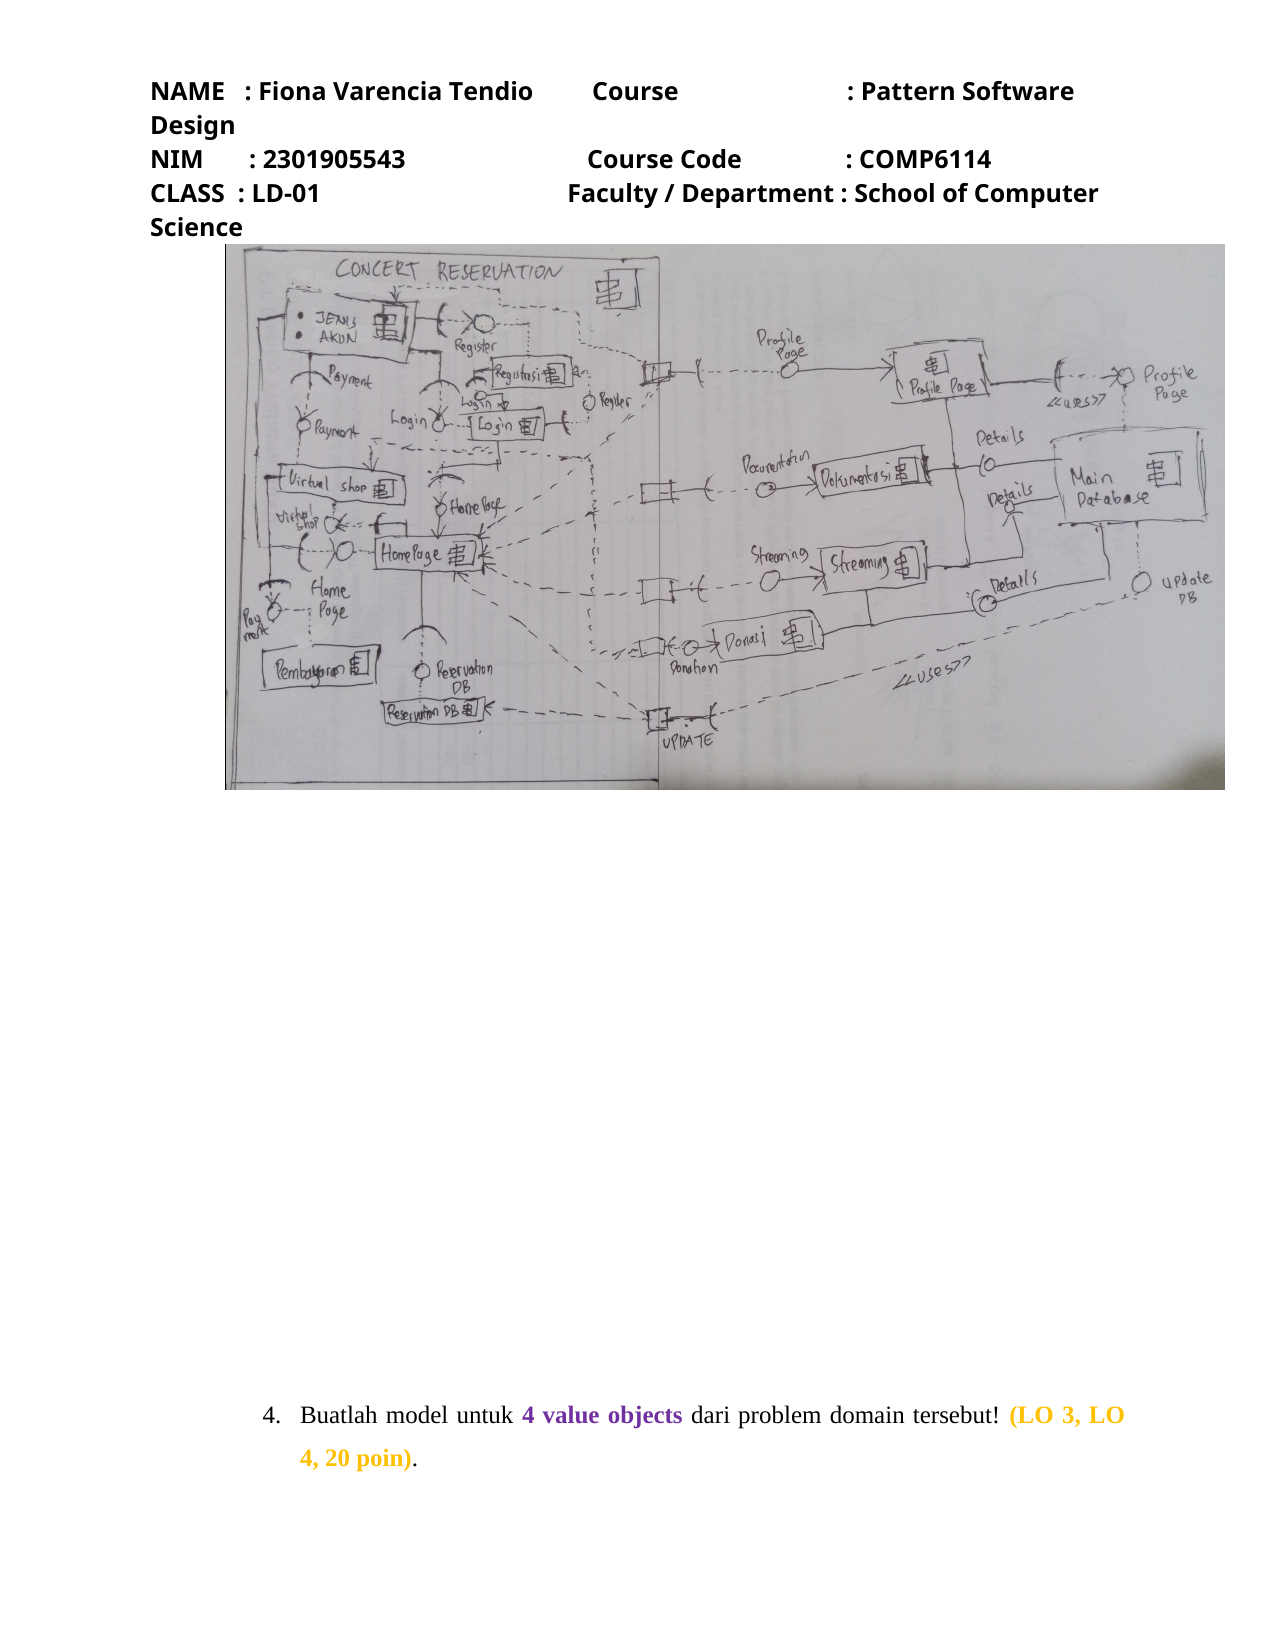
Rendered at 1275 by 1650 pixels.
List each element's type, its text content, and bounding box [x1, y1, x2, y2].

picture [225, 244, 1225, 790]
list Buatlah model untuk 4 value objects dari problem domain tersebut! (LO 3, LO 4, 20 poin). [262, 1400, 1125, 1472]
